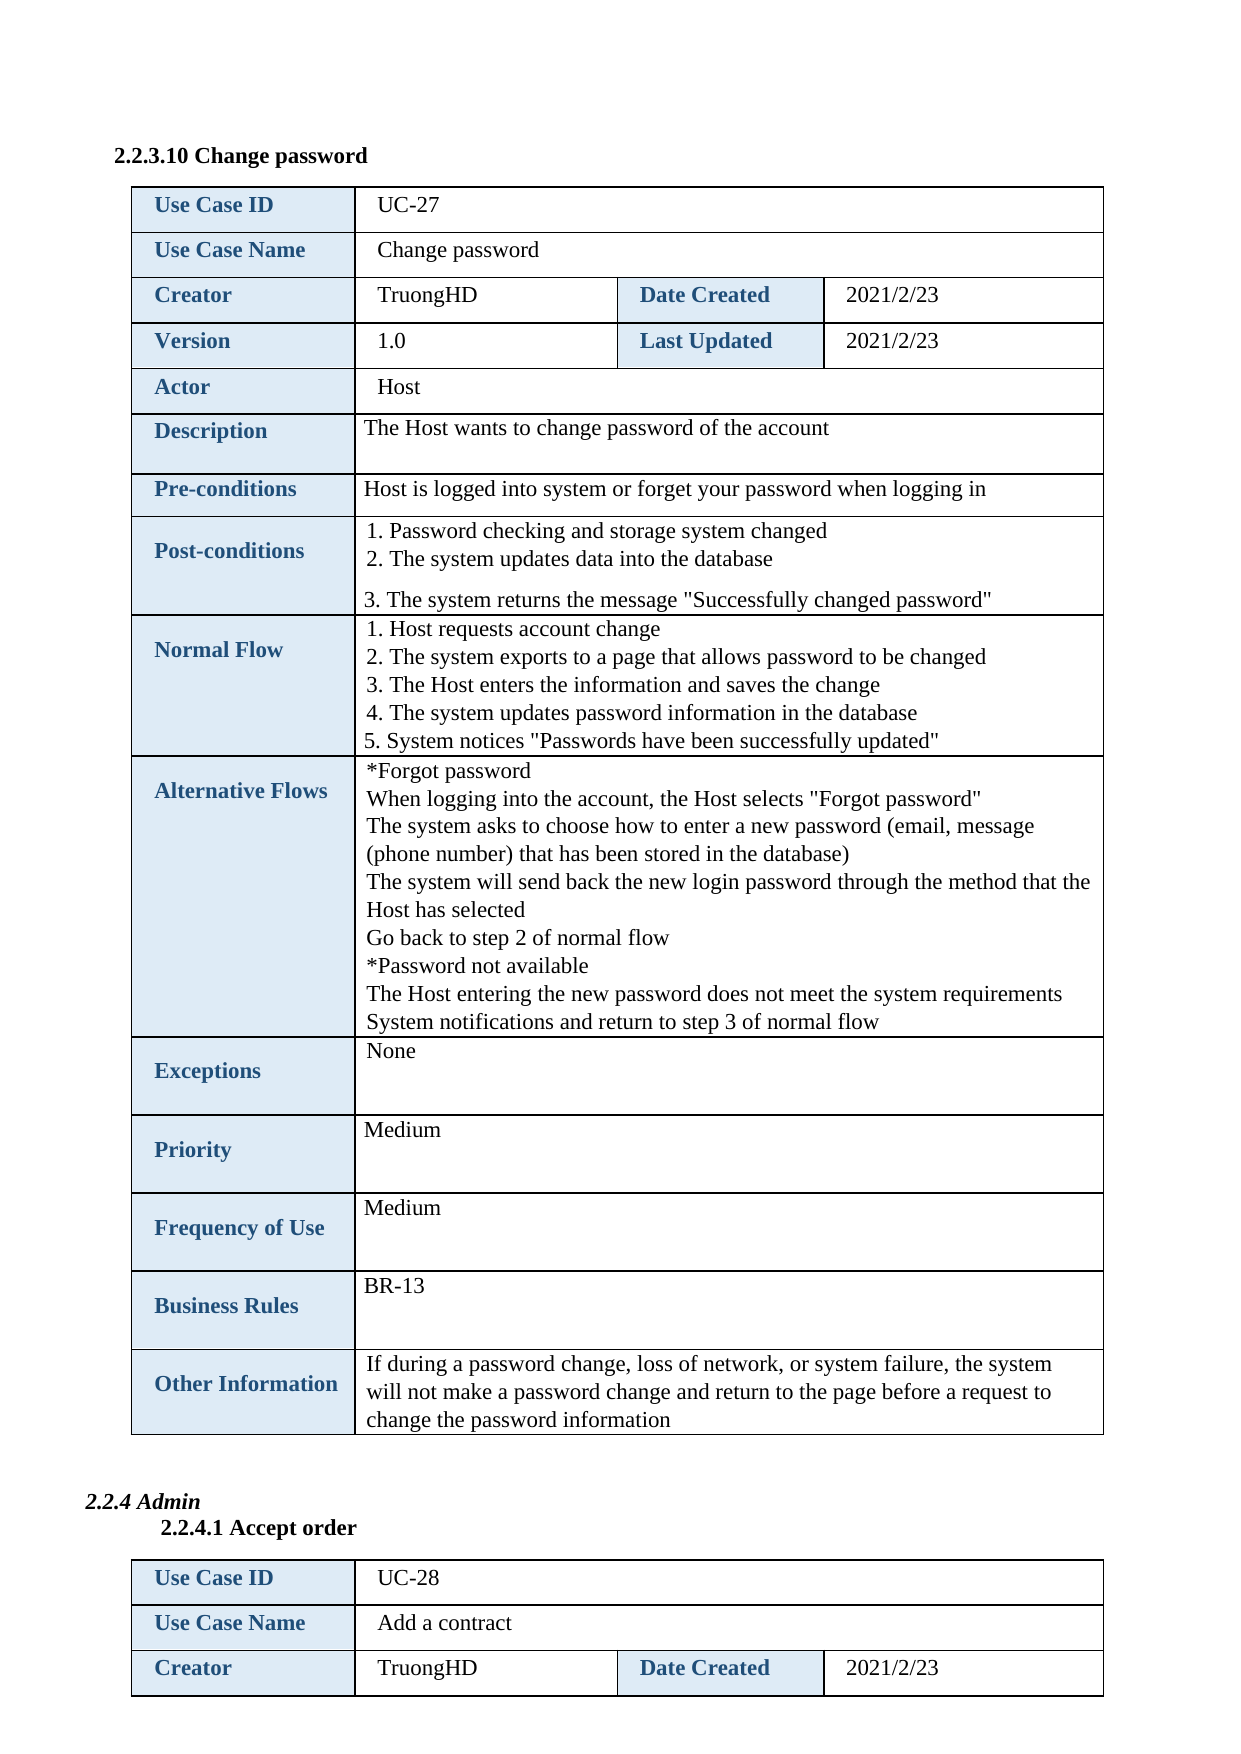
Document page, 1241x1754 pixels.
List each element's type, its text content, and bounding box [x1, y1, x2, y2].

table_cell Normal Flow [132, 616, 354, 755]
table_cell Creator [132, 1651, 354, 1695]
table_cell BR-13 [356, 1272, 1103, 1348]
table_cell TruongHD [356, 278, 617, 322]
table_cell Date Created [618, 278, 823, 322]
table_cell The Host wants to change password of the account [356, 415, 1103, 473]
table_header Use Case ID [132, 1561, 354, 1604]
table_cell Actor [132, 369, 354, 413]
table_cell Description [132, 415, 354, 473]
table_cell Use Case Name [132, 233, 354, 277]
table_header UC-28 [356, 1561, 1103, 1604]
table_cell Post-conditions [132, 517, 354, 614]
table_cell 2021/2/23 [825, 324, 1103, 367]
table_cell Alternative Flows [132, 757, 354, 1036]
table_cell Medium [356, 1116, 1103, 1192]
text 2.2.4 Admin [85, 1488, 1215, 1514]
text 2.2.3.10 Change password [85, 142, 1215, 168]
table_cell Change password [356, 233, 1103, 277]
table_cell 1. Password checking and storage system changed 2. The system updates data into the database 3. The system returns the message "Successfully changed password" [356, 517, 1103, 614]
table_cell Last Updated [618, 324, 823, 367]
table_cell Priority [132, 1116, 354, 1192]
table_cell Use Case Name [132, 1606, 354, 1649]
table_cell Add a contract [356, 1606, 1103, 1649]
table_cell Medium [356, 1194, 1103, 1270]
table_header Use Case ID [132, 188, 354, 232]
table_cell Version [132, 324, 354, 367]
table_cell Business Rules [132, 1272, 354, 1348]
table_cell None [356, 1038, 1103, 1114]
table_cell 2021/2/23 [825, 1651, 1103, 1695]
table_cell 1. Host requests account change 2. The system exports to a page that allows password to be changed 3. The Host enters the information and saves the change 4. The system updates password information in the database 5. System notices "Passwords have been successfully updated" [356, 616, 1103, 755]
table_cell 1.0 [356, 324, 617, 367]
table_cell If during a password change, loss of network, or system failure, the system will not make a password change and return to the page before a request to change the password information [356, 1350, 1103, 1434]
table_cell Host is logged into system or forget your password when logging in [356, 475, 1103, 516]
table_cell Frequency of Use [132, 1194, 354, 1270]
table_cell Exceptions [132, 1038, 354, 1114]
table_cell Pre-conditions [132, 475, 354, 516]
table_cell Date Created [618, 1651, 823, 1695]
table_cell TruongHD [356, 1651, 617, 1695]
table_cell 2021/2/23 [825, 278, 1103, 322]
table_cell Creator [132, 278, 354, 322]
table_cell *Forgot password When logging into the account, the Host selects "Forgot password" The system asks to choose how to enter a new password (email, message (phone number) that has been stored in the database) The system will send back the new login password through the method that the Host has selected Go back to step 2 of normal flow *Password not available The Host entering the new password does not meet the system requirements System notifications and return to step 3 of normal flow [356, 757, 1103, 1036]
table_header UC-27 [356, 188, 1103, 232]
table_cell Other Information [132, 1350, 354, 1434]
text 2.2.4.1 Accept order [85, 1514, 1215, 1541]
table_cell Host [356, 369, 1103, 413]
